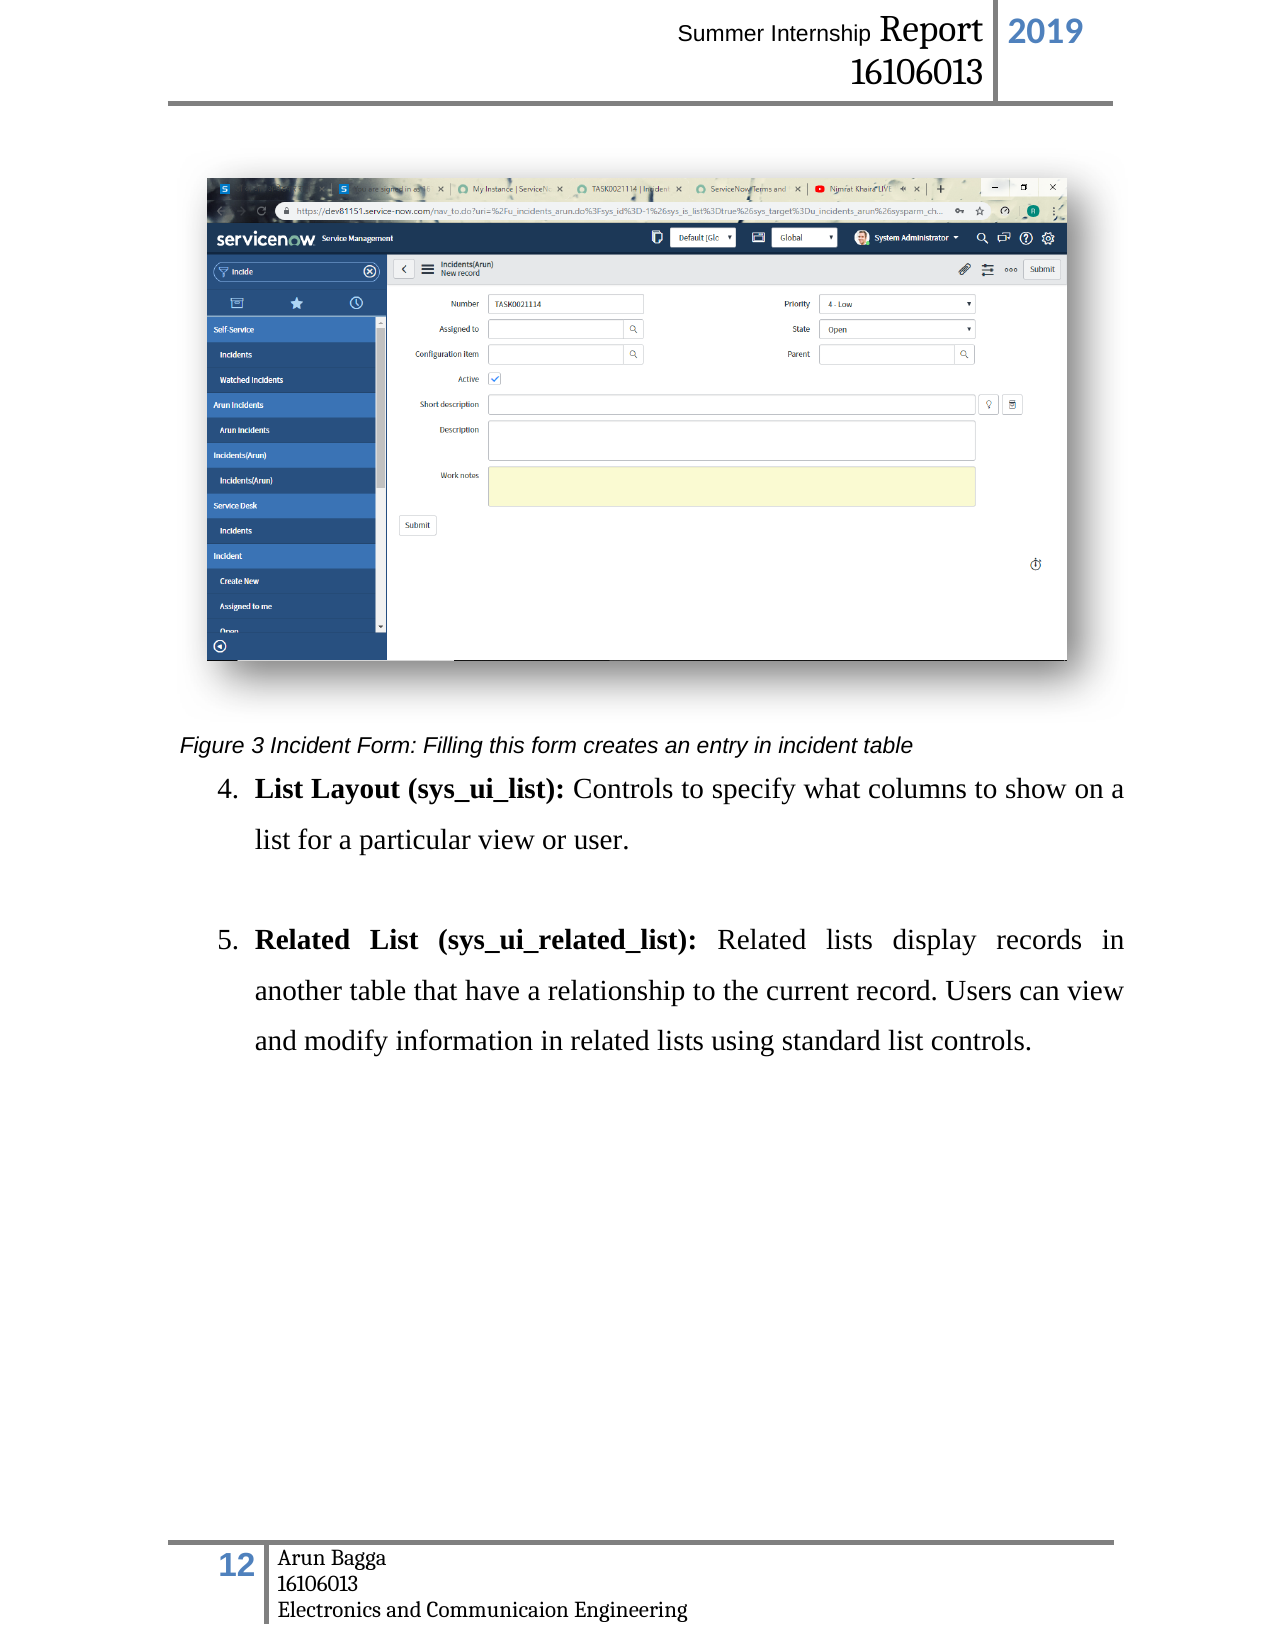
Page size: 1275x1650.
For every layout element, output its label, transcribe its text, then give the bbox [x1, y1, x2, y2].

list List Layout (sys_ui_list): Controls to specify what columns to show on a list for a particular view or user. [217, 771, 1125, 855]
picture [207, 178, 1067, 661]
list Related List (sys_ui_related_list): Related lists display records in another table that have a relationship to the current record. Users can view and modify information in related lists using standard list controls. [217, 922, 1125, 1057]
